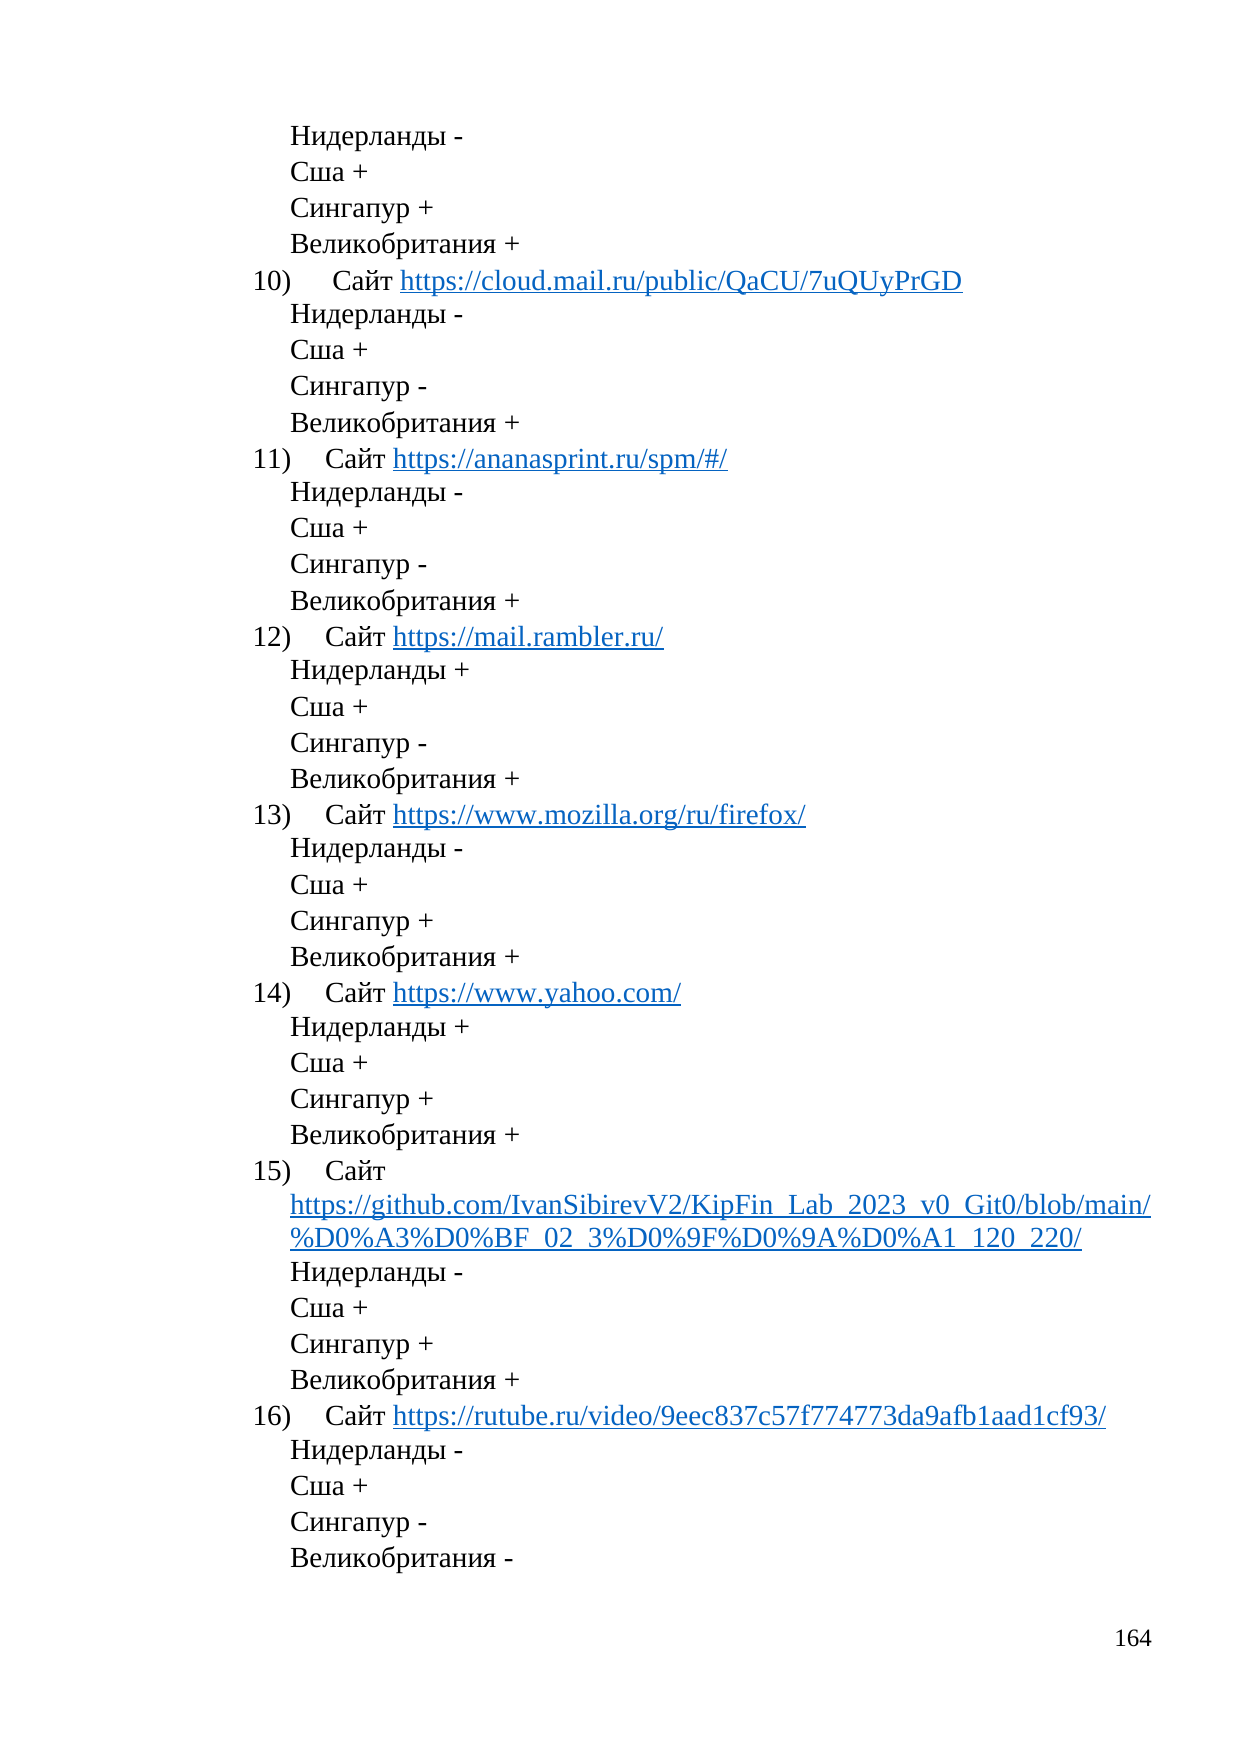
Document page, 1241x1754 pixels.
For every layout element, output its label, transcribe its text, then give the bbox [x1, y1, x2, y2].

list Сингапур + [290, 190, 1152, 224]
list Сайт https://rutube.ru/video/9eec837c57f774773da9afb1aad1cf93/ [252, 1398, 1152, 1432]
list Великобритания + [290, 405, 1152, 438]
list Великобритания + [290, 1117, 1152, 1151]
list Нидерланды + [290, 1009, 1152, 1042]
list Сингапур - [290, 547, 1152, 580]
list Сингапур - [290, 1504, 1152, 1538]
list Сайт https://mail.rambler.ru/ [252, 619, 1152, 652]
list Сша + [290, 154, 1152, 188]
list Сша + [290, 1290, 1152, 1324]
list Сайт https://ananasprint.ru/spm/#/ [252, 441, 1152, 474]
list Нидерланды + [290, 652, 1152, 686]
list Великобритания + [290, 1362, 1152, 1396]
list Нидерланды - [290, 296, 1152, 330]
list Сша + [290, 511, 1152, 544]
list Сайт https://cloud.mail.ru/public/QaCU/7uQUyPrGD [252, 263, 1152, 296]
list Великобритания + [290, 939, 1152, 973]
list Великобритания + [290, 583, 1152, 616]
list Сингапур + [290, 903, 1152, 936]
list Нидерланды - [290, 118, 1152, 152]
list Сайт https://www.mozilla.org/ru/firefox/ [252, 797, 1152, 831]
list Великобритания + [290, 227, 1152, 260]
list Нидерланды - [290, 1254, 1152, 1287]
list Сингапур + [290, 1326, 1152, 1360]
list Нидерланды - [290, 831, 1152, 864]
list Нидерланды - [290, 474, 1152, 508]
list Сша + [290, 867, 1152, 900]
list Сайт https://www.yahoo.com/ [252, 975, 1152, 1009]
list Сша + [290, 332, 1152, 366]
list Нидерланды - [290, 1432, 1152, 1466]
list Сингапур - [290, 368, 1152, 402]
list Сша + [290, 1468, 1152, 1502]
list Сингапур + [290, 1081, 1152, 1114]
list Сша + [290, 689, 1152, 722]
list Сайт https://github.com/IvanSibirevV2/KipFin_Lab_2023_v0_Git0/blob/main/%D0%A3%D0%BF_02_3%D0%9F%D0%9A%D0%A1_120_220/ [252, 1153, 1152, 1254]
list Сша + [290, 1045, 1152, 1078]
list Великобритания + [290, 761, 1152, 794]
list Сингапур - [290, 725, 1152, 758]
list Великобритания - [290, 1541, 1152, 1574]
